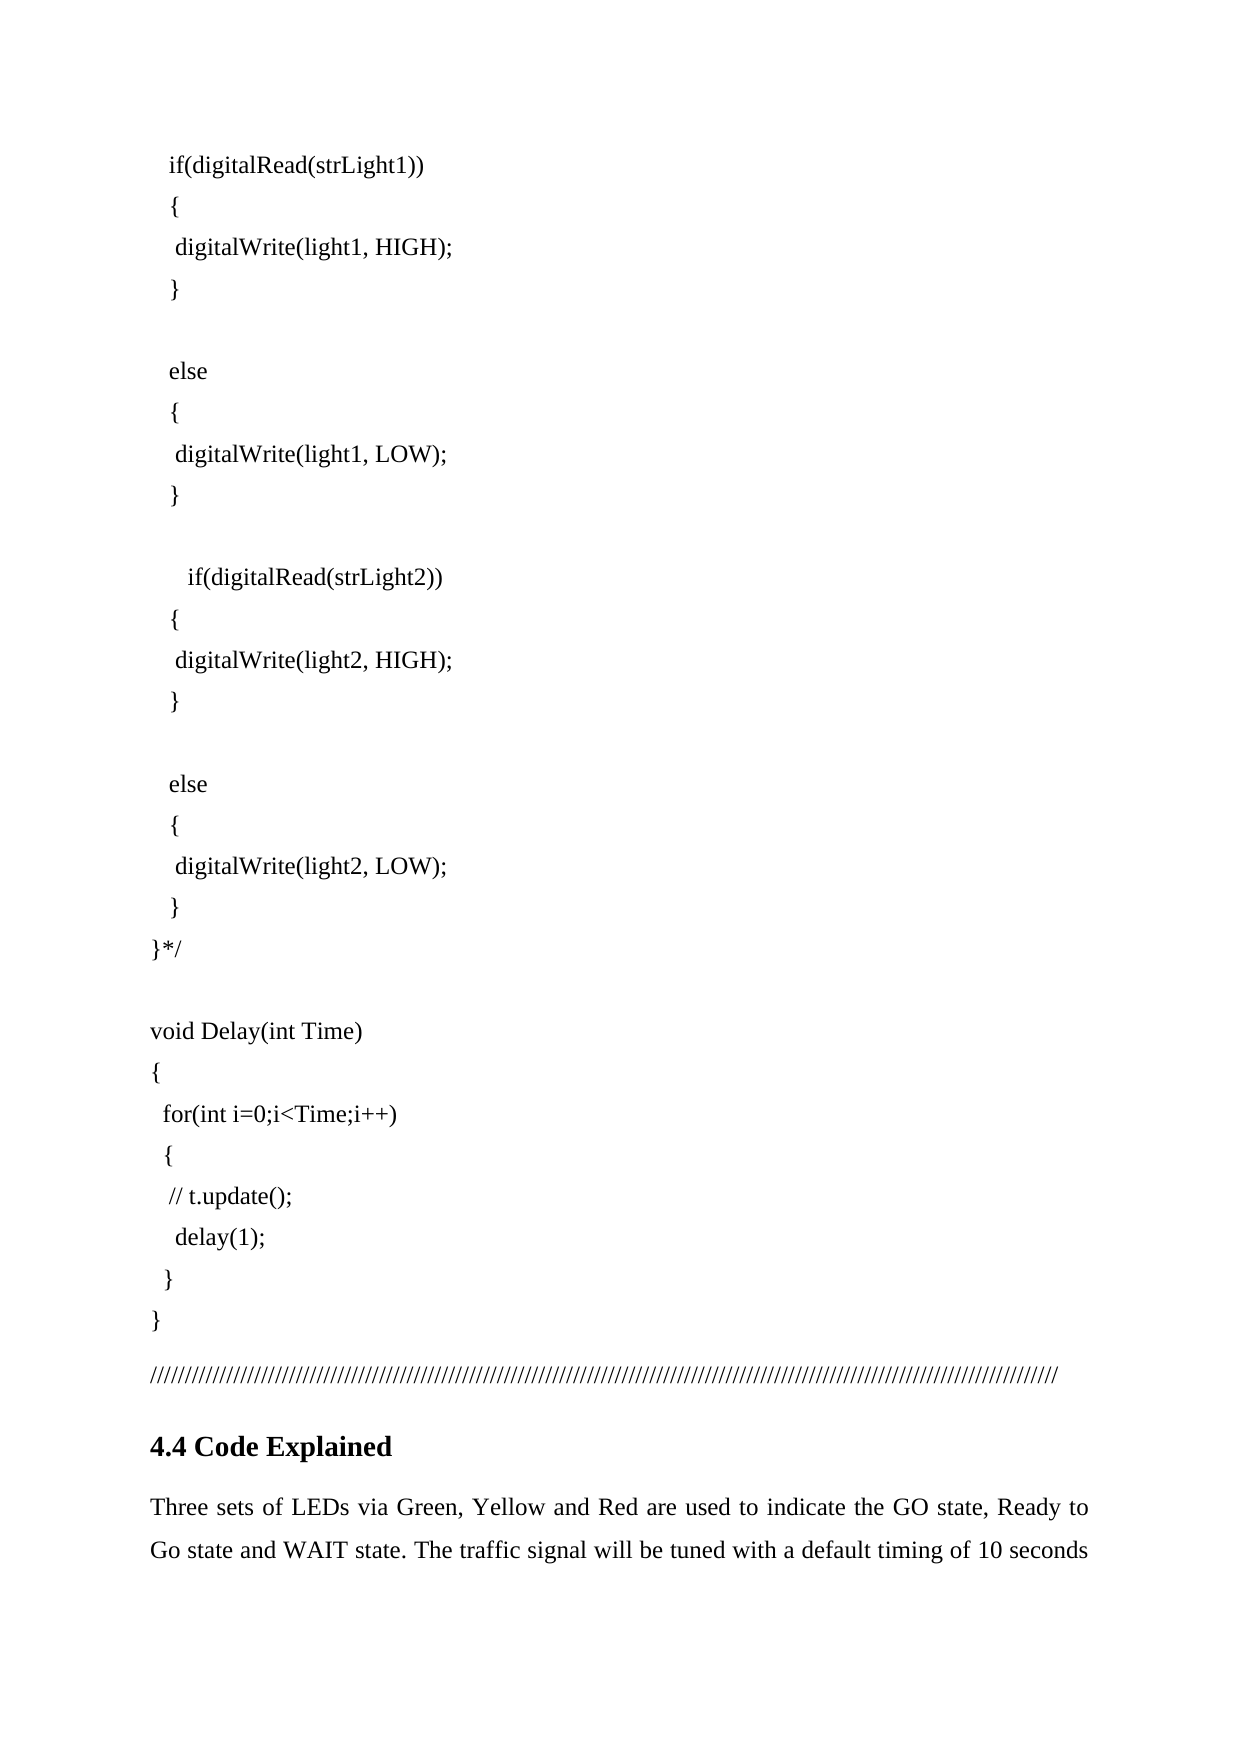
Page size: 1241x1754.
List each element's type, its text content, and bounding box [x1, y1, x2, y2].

text // t.update(); [150, 1181, 1090, 1210]
text if(digitalRead(strLight2)) [150, 562, 1090, 591]
text { [150, 810, 1090, 839]
text } [150, 1305, 1090, 1334]
text } [150, 480, 1090, 509]
text }*/ [150, 934, 1090, 962]
text if(digitalRead(strLight1)) [150, 150, 1090, 179]
text { [150, 604, 1090, 632]
text delay(1); [150, 1222, 1090, 1251]
text } [150, 892, 1090, 921]
text void Delay(int Time) [150, 1016, 1090, 1045]
text digitalWrite(light1, LOW); [150, 439, 1090, 467]
text /////////////////////////////////////////////////////////////////////////////////////////////////////////////////////////////////// [150, 1361, 1090, 1389]
subtitle 4.4 Code Explained [150, 1429, 1090, 1462]
text digitalWrite(light1, HIGH); [150, 232, 1090, 261]
text digitalWrite(light2, HIGH); [150, 645, 1090, 674]
text for(int i=0;i<Time;i++) [150, 1099, 1090, 1127]
text else [150, 769, 1090, 797]
text } [150, 686, 1090, 715]
text } [150, 274, 1090, 302]
text { [150, 397, 1090, 426]
text else [150, 356, 1090, 385]
text { [150, 191, 1090, 220]
text { [150, 1140, 1090, 1169]
text digitalWrite(light2, LOW); [150, 851, 1090, 880]
text { [150, 1057, 1090, 1086]
text } [150, 1264, 1090, 1292]
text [150, 1492, 1090, 1563]
